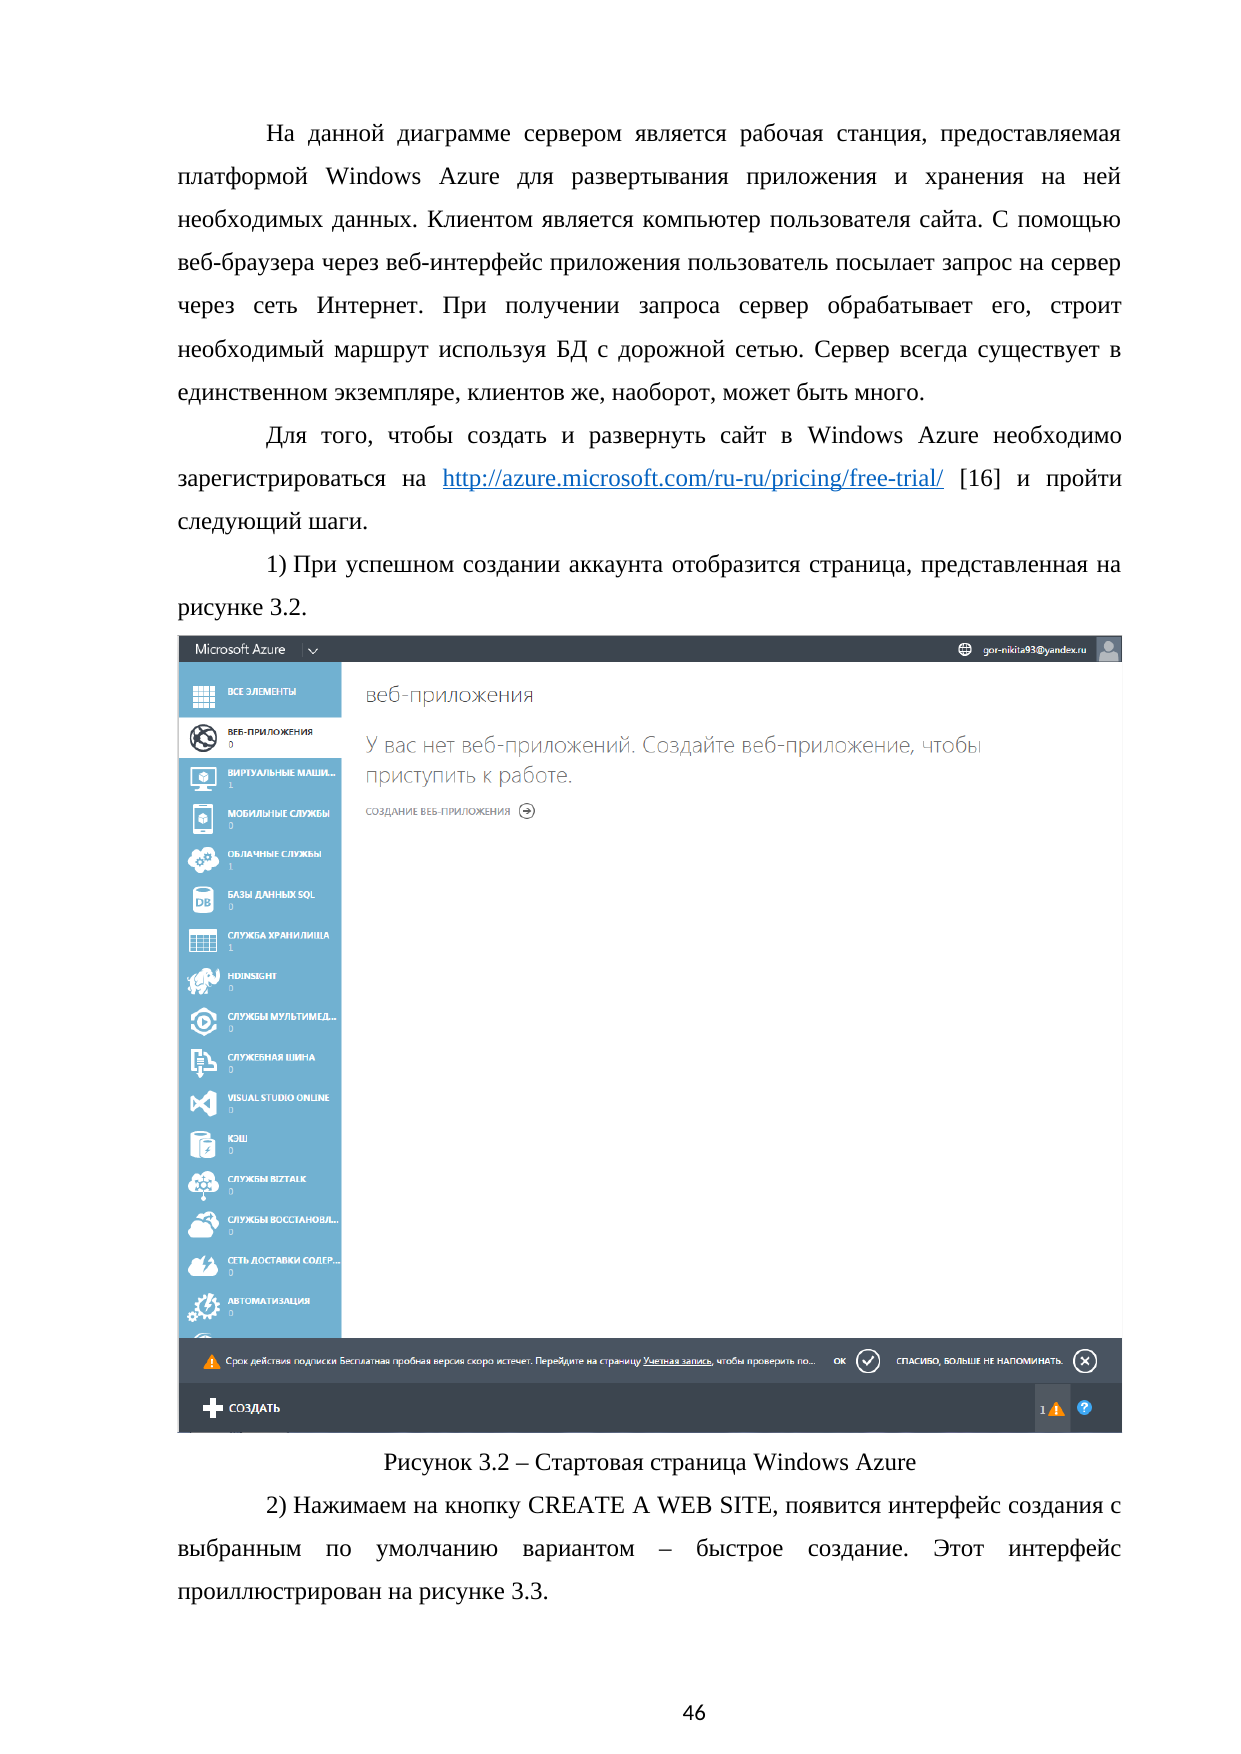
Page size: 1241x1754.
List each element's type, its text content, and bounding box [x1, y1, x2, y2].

text Для того, чтобы создать и развернуть сайт в Windows Azure необходимо зарегистрироваться на http://azure.microsoft.com/ru-ru/pricing/free-trial/ [16] и пройти следующий шаги. [177, 420, 1122, 535]
text На данной диаграмме сервером является рабочая станция, предоставляемая платформой Windows Azure для развертывания приложения и хранения на ней необходимых данных. Клиентом является компьютер пользователя сайта. С помощью веб-браузера через веб-интерфейс приложения пользователь посылает запрос на сервер через сеть Интернет. При получении запроса сервер обрабатывает его, строит необходимый маршрут используя БД с дорожной сетью. Сервер всегда существует в единственном экземпляре, клиентов же, наоборот, может быть много. [177, 118, 1122, 406]
picture [177, 635, 1123, 1433]
list При успешном создании аккаунта отобразится страница, представленная на рисунке 3.2. [177, 549, 1122, 621]
text Рисунок 3.2 – Стартовая страница Windows Azure [177, 1447, 1122, 1476]
list Нажимаем на кнопку CREATE A WEB SITE, появится интерфейс создания с выбранным по умолчанию вариантом – быстрое создание. Этот интерфейс проиллюстрирован на рисунке 3.3. [177, 1490, 1122, 1605]
